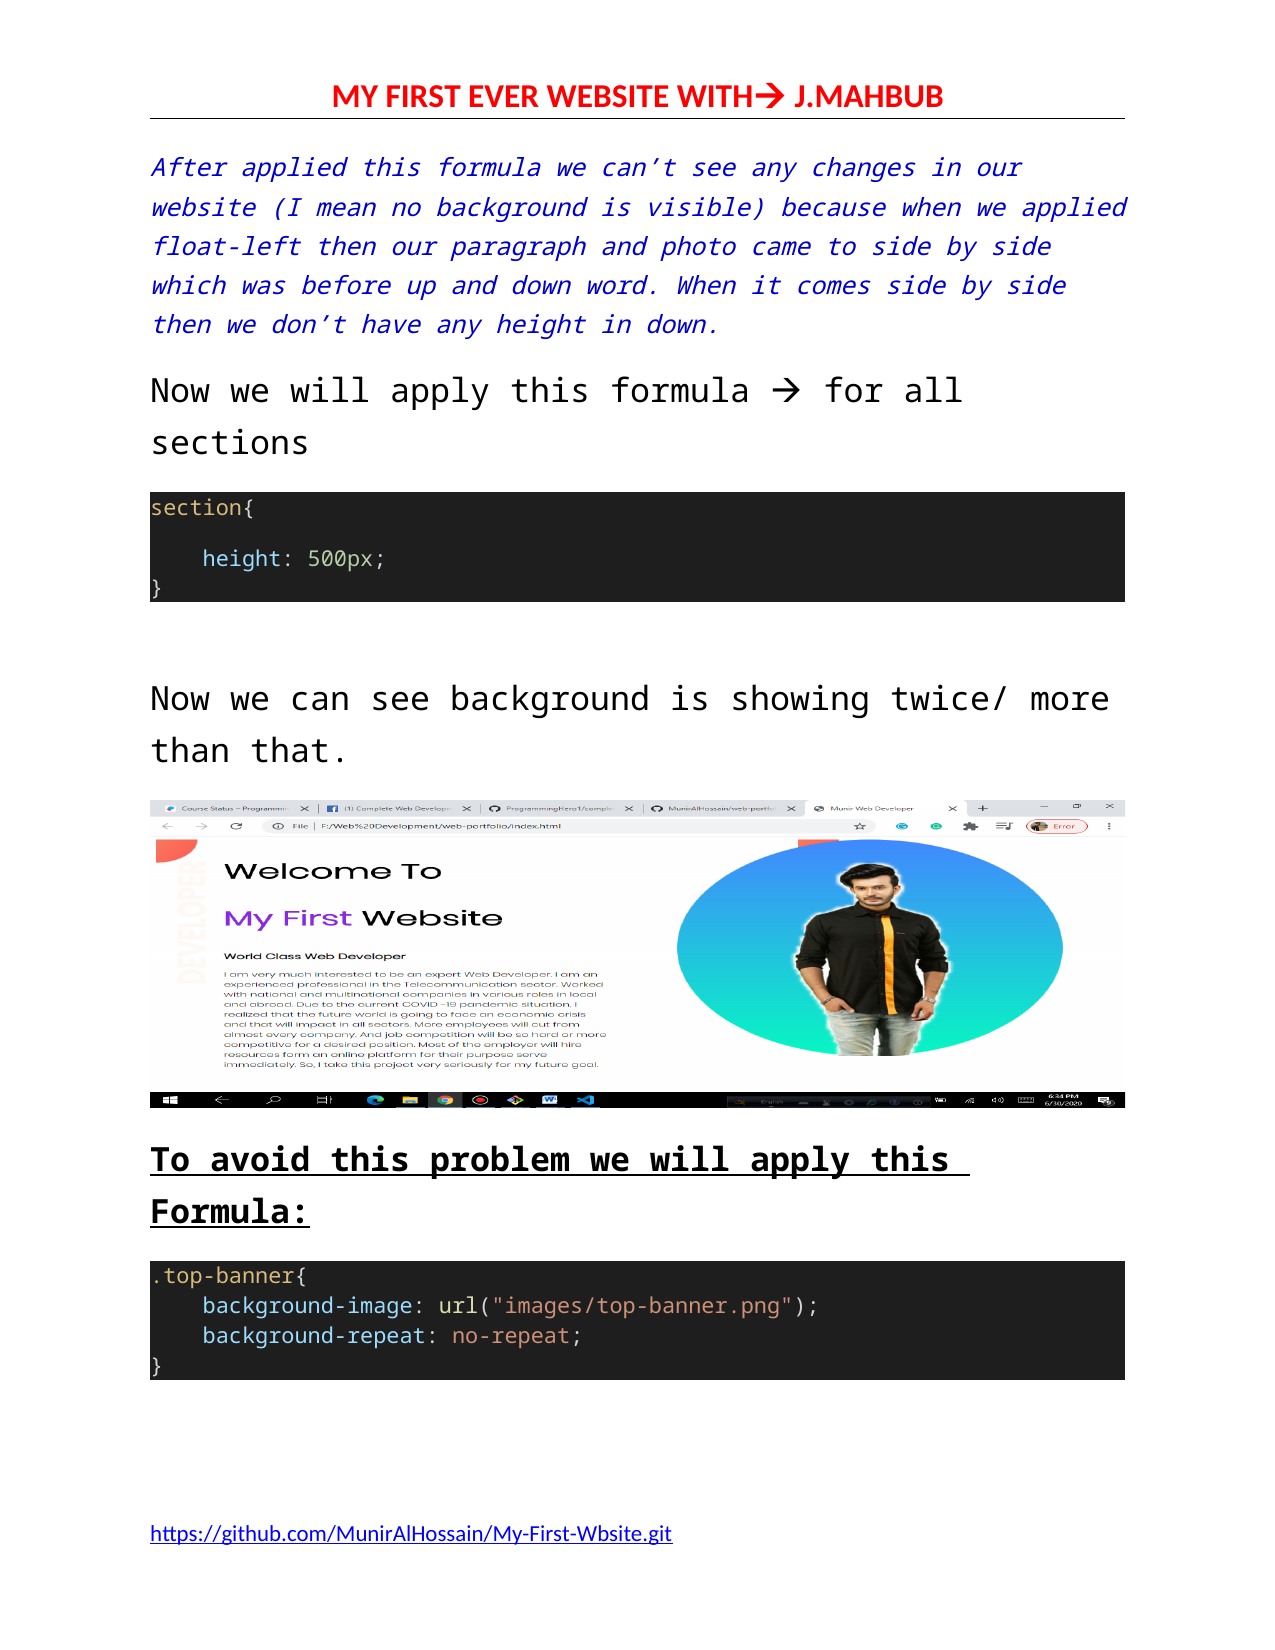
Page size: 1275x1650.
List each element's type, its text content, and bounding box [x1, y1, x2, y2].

picture [150, 800, 1125, 1108]
text } [150, 572, 1125, 602]
text section{ [150, 492, 1125, 522]
text height: 500px; [150, 542, 1125, 572]
text Now we can see background is showing twice/ more than that. [150, 675, 1125, 773]
text After applied this formula we can’t see any changes in our website (I mean no background is visible) because when we applied float-left then our paragraph and photo came to side by side which was before up and down word. When it comes side by side then we don’t have any height in down. [150, 150, 1125, 189]
text Now we will apply this formula for all sections [150, 367, 1125, 464]
text After applied this formula we can’t see any changes in our website (I mean no background is visible) because when we applied float-left then our paragraph and photo came to side by side which was before up and down word. When it comes side by side then we don’t have any height in down. [150, 223, 1125, 341]
text .top-banner{ [150, 1261, 1125, 1290]
text } [150, 1350, 1125, 1380]
text To avoid this problem we will apply this Formula: [150, 1135, 1125, 1233]
text background-repeat: no-repeat; [150, 1320, 1125, 1350]
text background-image: url("images/top-banner.png"); [150, 1290, 1125, 1320]
